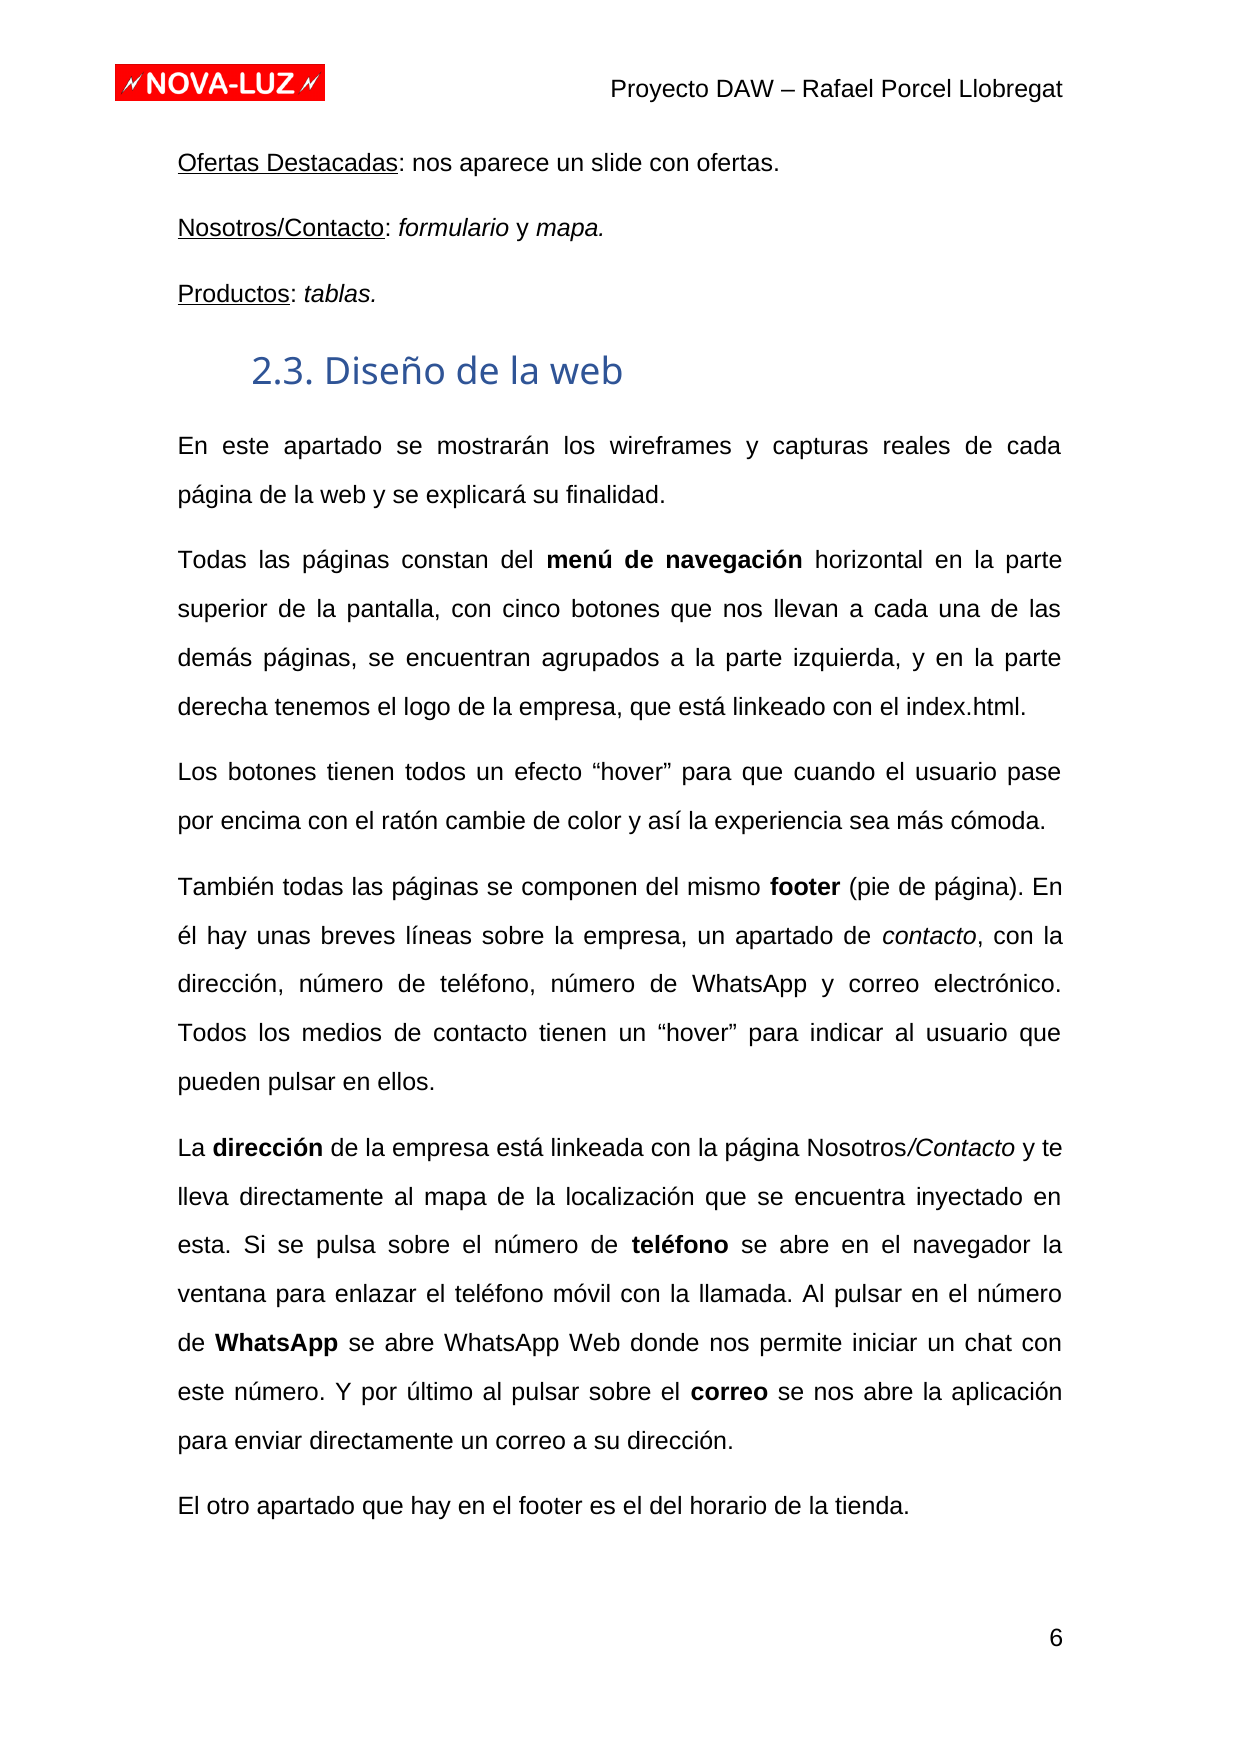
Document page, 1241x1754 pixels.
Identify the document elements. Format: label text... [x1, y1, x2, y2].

text Nosotros/Contacto: formulario y mapa. [177, 213, 1063, 242]
text El otro apartado que hay en el footer es el del horario de la tienda. [177, 1491, 1063, 1520]
text Los botones tienen todos un efecto “hover” para que cuando el usuario pase por encima con el ratón cambie de color y así la experiencia sea más cómoda. [177, 757, 1063, 835]
text Productos: tablas. [177, 279, 1063, 307]
picture [115, 64, 325, 101]
text Ofertas Destacadas: nos aparece un slide con ofertas. [177, 148, 1063, 176]
subtitle 2.3. Diseño de la web [177, 344, 1063, 395]
text En este apartado se mostrarán los wireframes y capturas reales de cada página de la web y se explicará su finalidad. [177, 431, 1063, 508]
text Todas las páginas constan del menú de navegación horizontal en la parte superior de la pantalla, con cinco botones que nos llevan a cada una de las demás páginas, se encuentran agrupados a la parte izquierda, y en la parte derecha tenemos el logo de la empresa, que está linkeado con el index.html. [177, 545, 1063, 721]
text La dirección de la empresa está linkeada con la página Nosotros/Contacto y te lleva directamente al mapa de la localización que se encuentra inyectado en esta. Si se pulsa sobre el número de teléfono se abre en el navegador la ventana para enlazar el teléfono móvil con la llamada. Al pulsar en el número de WhatsApp se abre WhatsApp Web donde nos permite iniciar un chat con este número. Y por último al pulsar sobre el correo se nos abre la aplicación para enviar directamente un correo a su dirección. [177, 1133, 1063, 1454]
text También todas las páginas se componen del mismo footer (pie de página). En él hay unas breves líneas sobre la empresa, un apartado de contacto, con la dirección, número de teléfono, número de WhatsApp y correo electrónico. Todos los medios de contacto tienen un “hover” para indicar al usuario que pueden pulsar en ellos. [177, 872, 1063, 1096]
